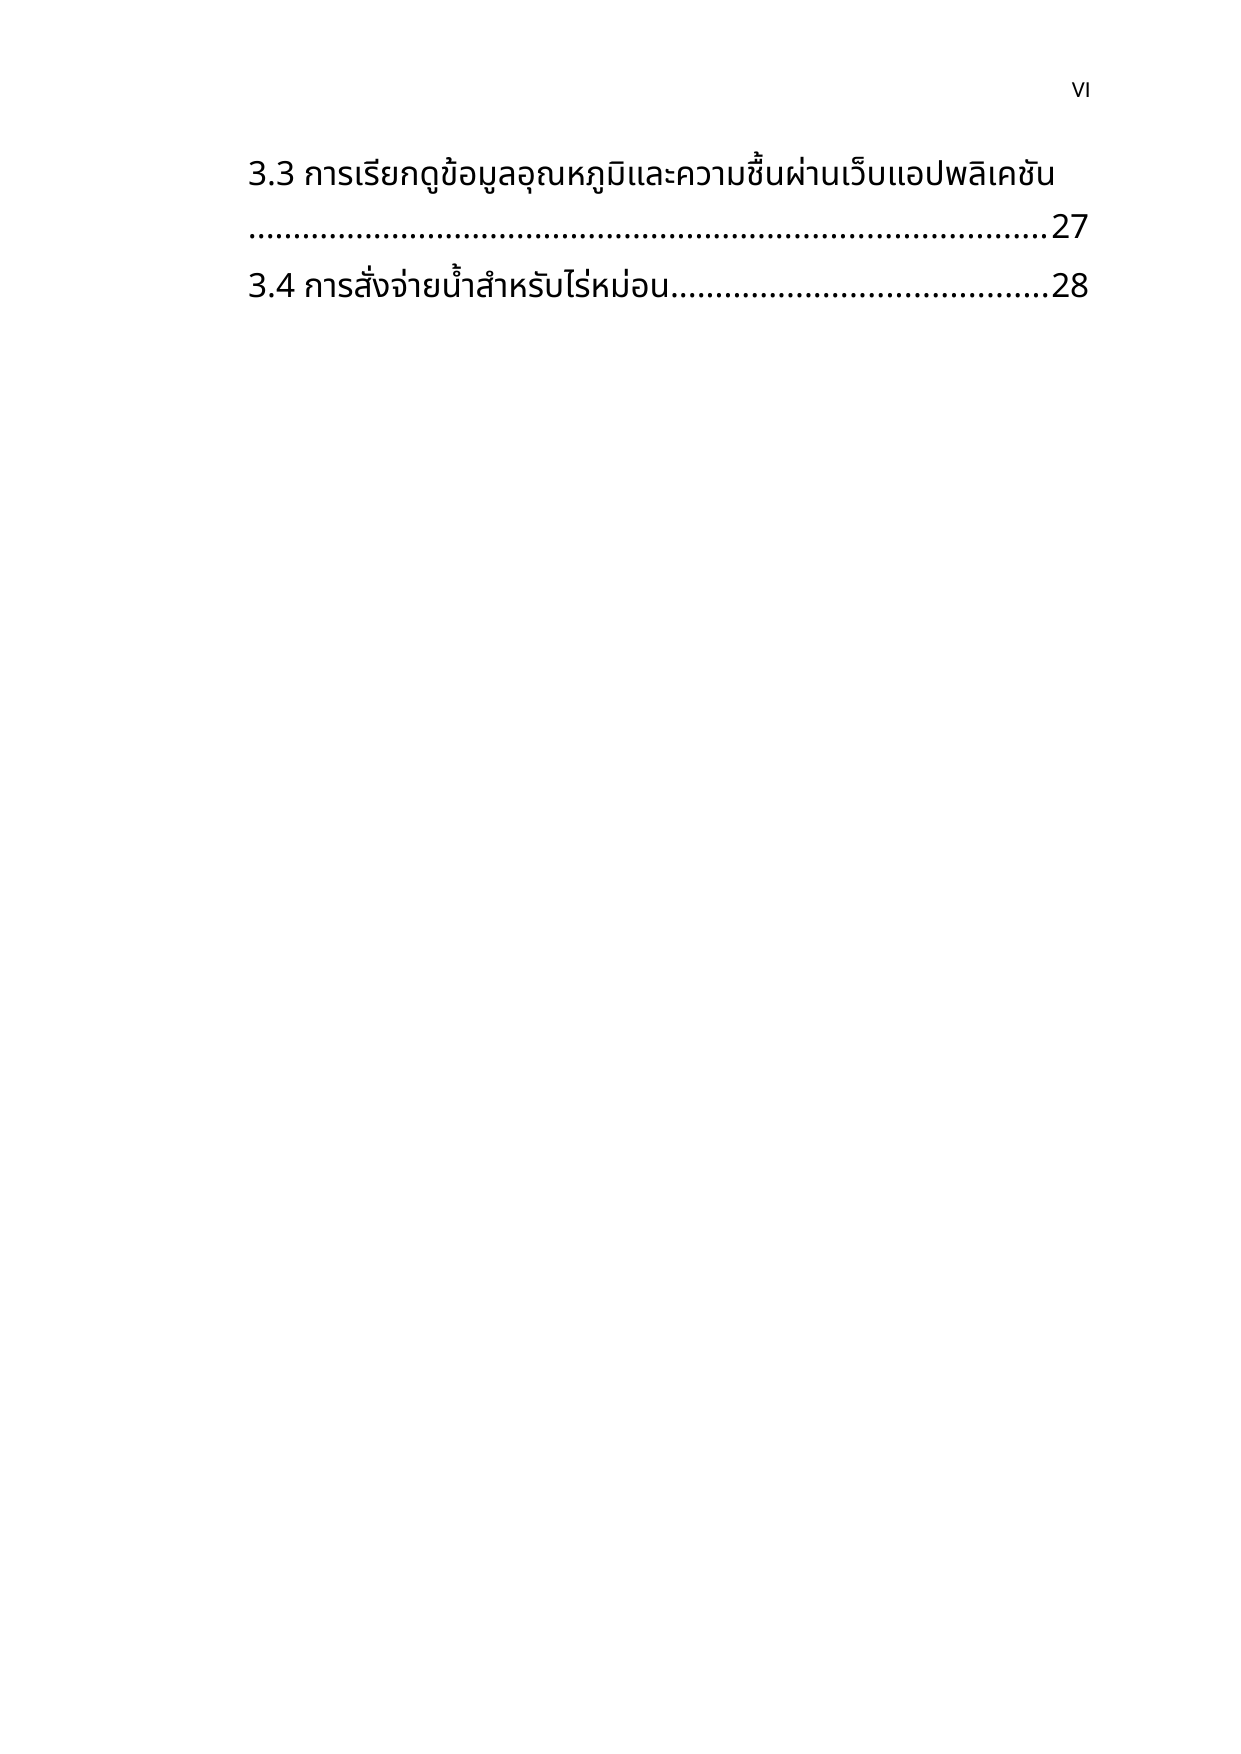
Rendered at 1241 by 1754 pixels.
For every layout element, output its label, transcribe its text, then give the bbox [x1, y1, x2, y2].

text 3.4 การสั่งจ่ายน้ำสำหรับไร่หม่อน 28 [248, 262, 1090, 312]
text 3.3 การเรียกดูข้อมูลอุณหภูมิและความชื้นผ่านเว็บแอปพลิเคชัน 27 [248, 150, 1090, 249]
